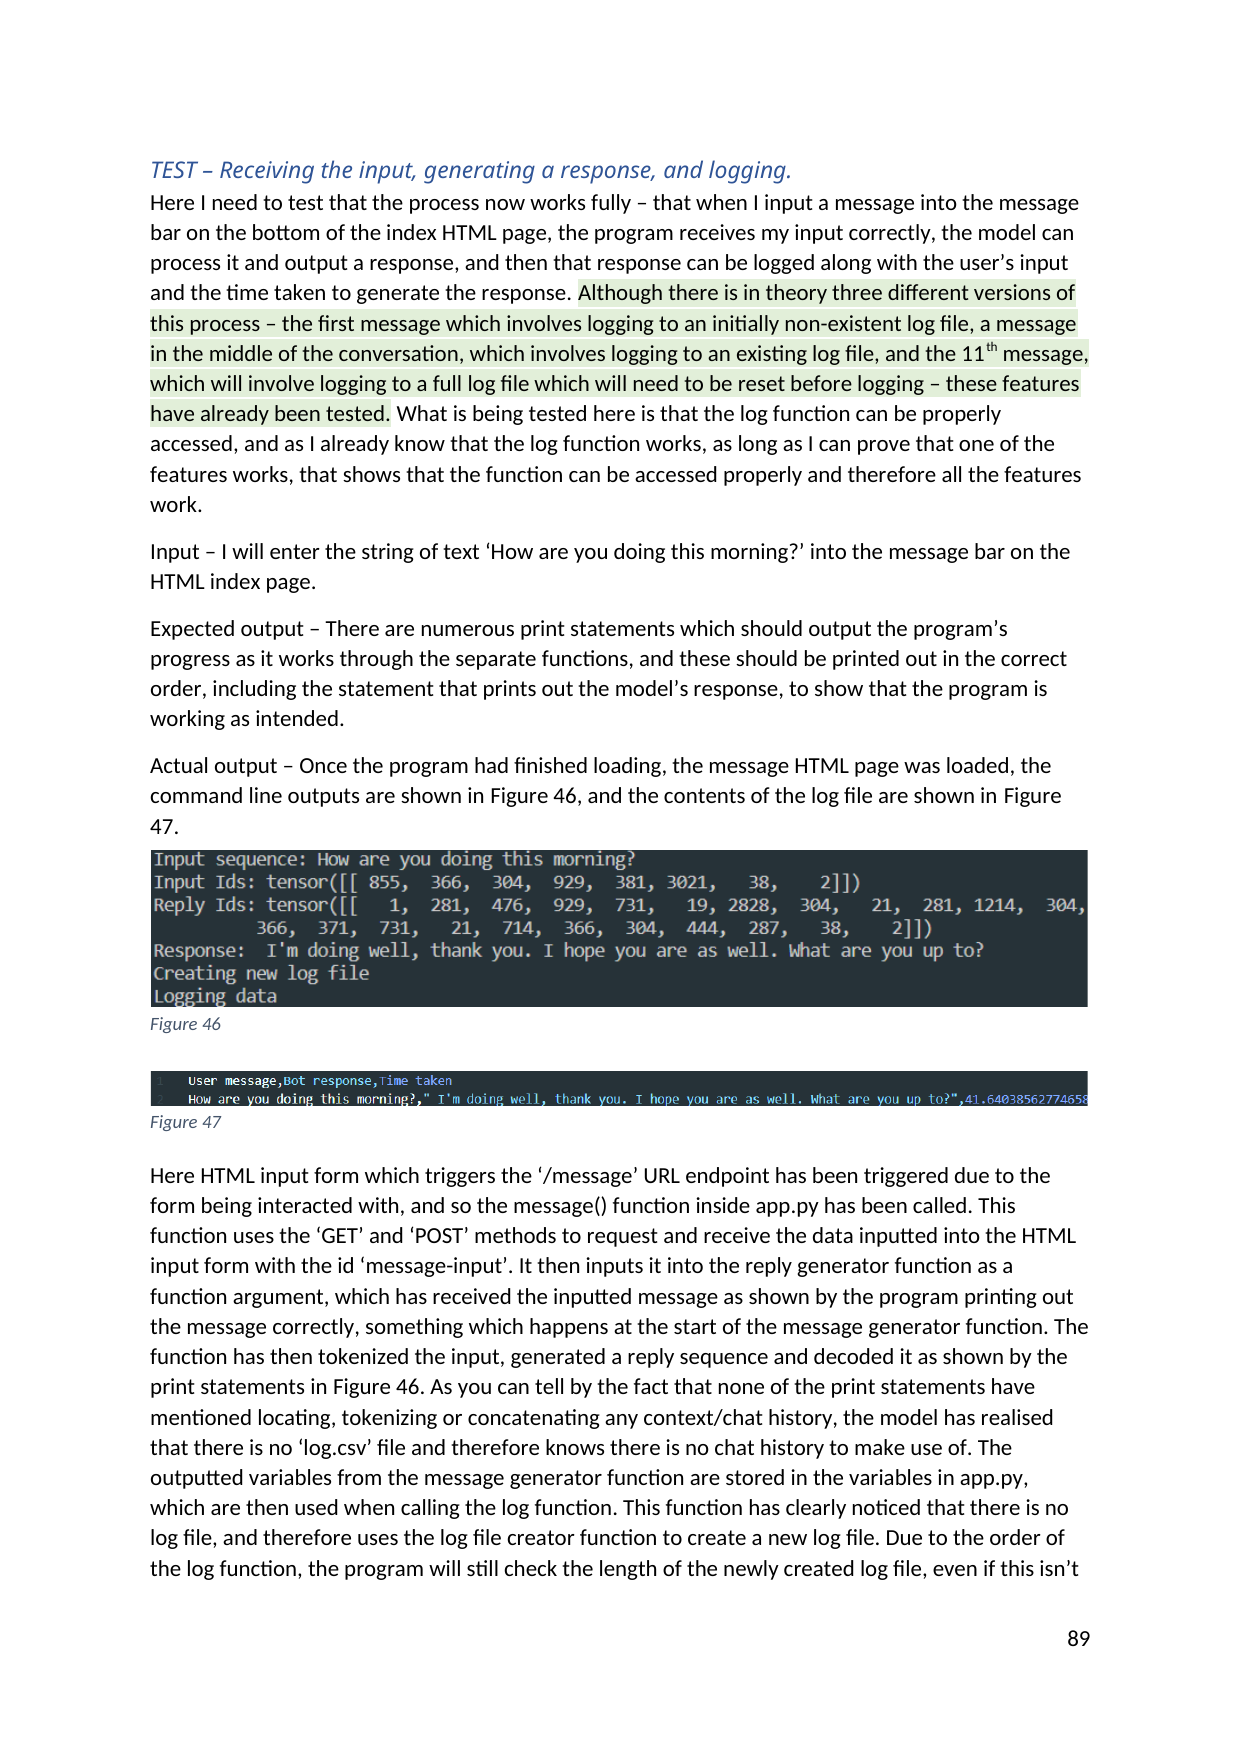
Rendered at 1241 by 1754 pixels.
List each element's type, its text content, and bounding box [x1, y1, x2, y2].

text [150, 1133, 1090, 1592]
subtitle TEST – Receiving the input, generating a response, and logging. [150, 154, 1090, 185]
text Input – I will enter the string of text ‘How are you doing this morning?’ into the message bar on the HTML index page. [150, 537, 1090, 595]
text Here I need to test that the process now works fully – that when I input a message into the message bar on the bottom of the index HTML page, the program receives my input correctly, the model can process it and output a response, and then that response can be logged along with the user’s input and the time taken to generate the response. Although there is in theory three different versions of this process – the first message which involves logging to an initially non-existent log file, a message in the middle of the conversation, which involves logging to an existing log file, and the 11th message, which will involve logging to a full log file which will need to be reset before logging – these features have already been tested. What is being tested here is that the log function can be properly accessed, and as I already know that the log function works, as long as I can prove that one of the features works, that shows that the function can be accessed properly and therefore all the features work. [150, 188, 1090, 518]
text Expected output – There are numerous print statements which should output the program’s progress as it works through the separate functions, and these should be printed out in the correct order, including the statement that prints out the model’s response, to show that the program is working as intended. [150, 614, 1090, 733]
text Actual output – Once the program had finished loading, the message HTML page was loaded, the command line outputs are shown in Figure 47, and the contents of the log file are shown in Figure 48. [150, 751, 1090, 840]
picture [150, 1071, 1087, 1106]
picture [150, 892, 1087, 978]
